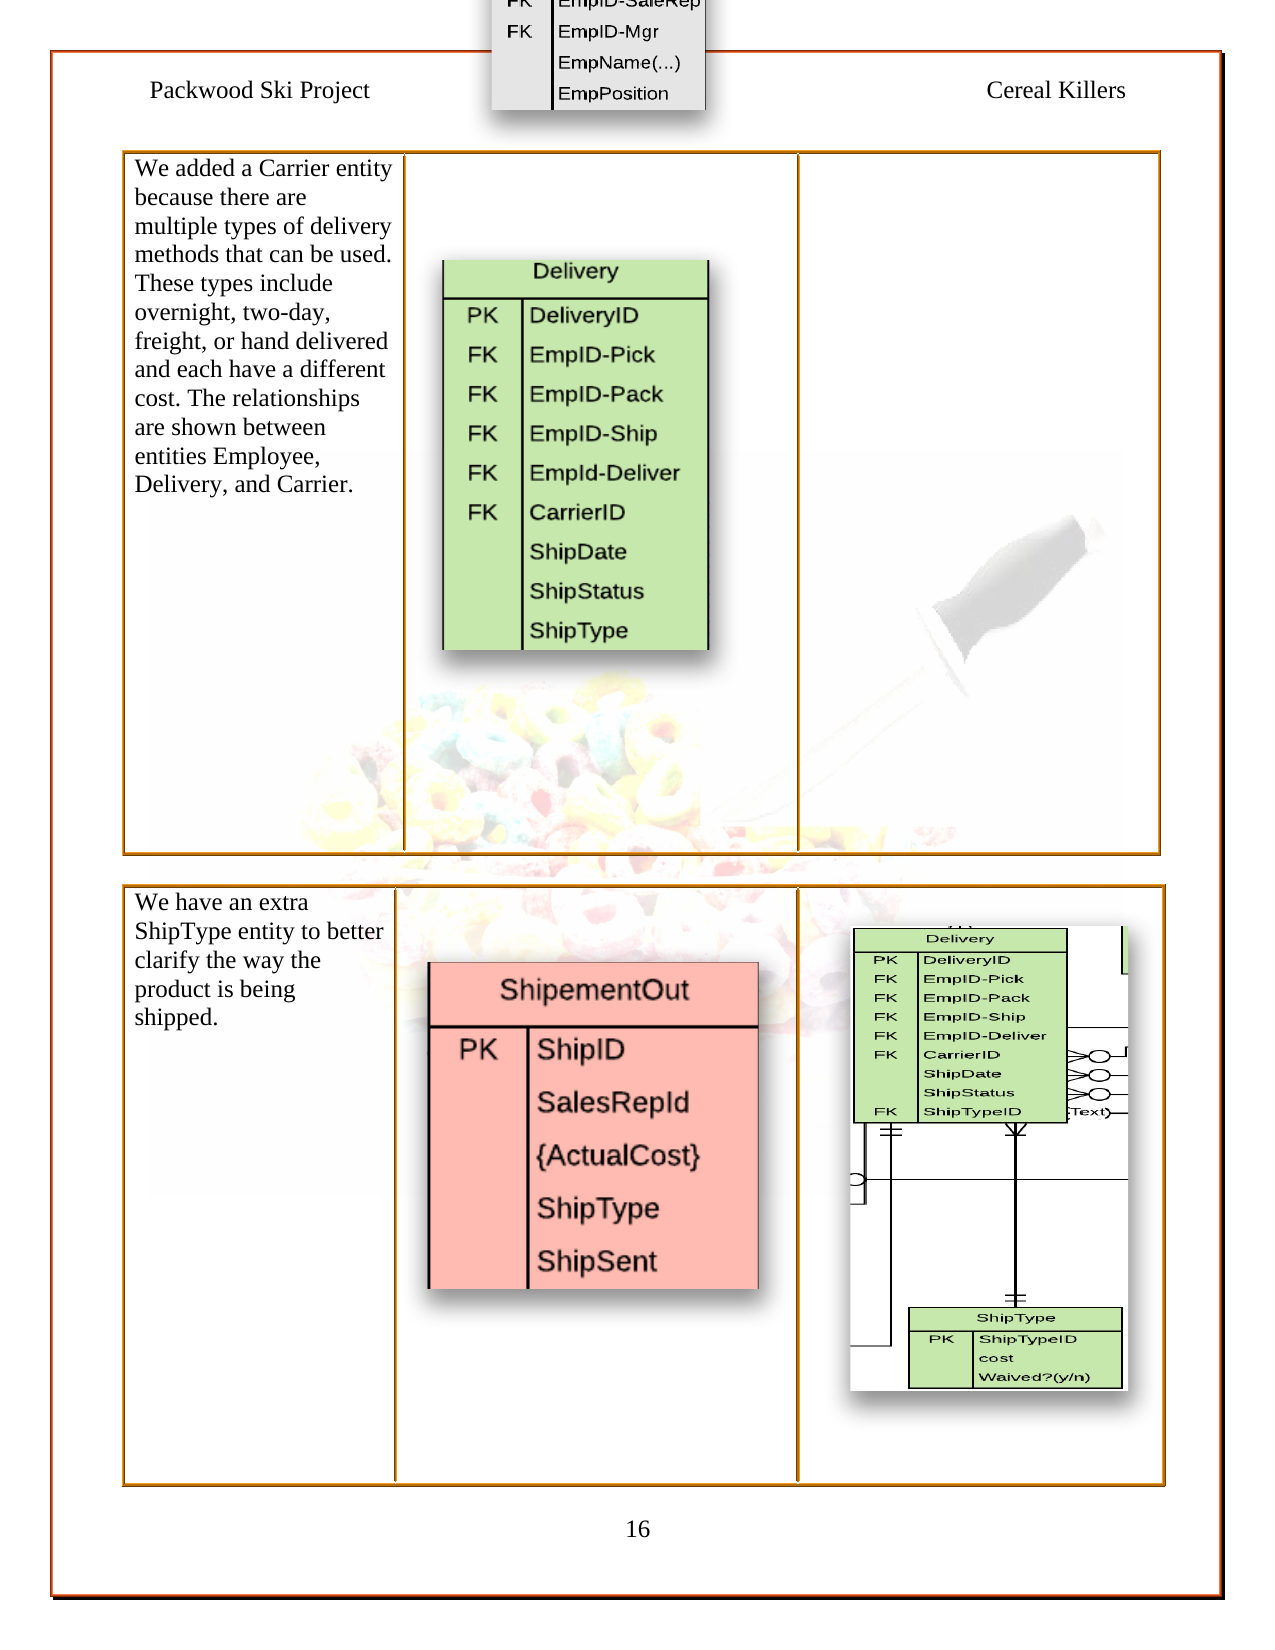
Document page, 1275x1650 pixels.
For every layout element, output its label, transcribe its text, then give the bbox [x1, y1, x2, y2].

table_header [798, 888, 1162, 1483]
table_cell [844, 934, 1139, 1412]
table_cell Name [421, 970, 770, 1309]
table_cell [404, 153, 798, 852]
table_cell We added a Carrier entity because there are multiple types of delivery methods that can be used. These types include overnight, two-day, freight, or hand delivered and each have a different cost. The relationships are shown between entities Employee, Delivery, and Carrier. [125, 154, 404, 852]
picture [442, 260, 710, 650]
picture [850, 926, 1129, 1391]
picture [427, 962, 759, 1289]
table_cell [798, 154, 1158, 852]
table_cell Not Null [837, 922, 1147, 1419]
table_header [396, 887, 798, 1483]
table_cell Int [414, 958, 778, 1317]
table_cell Vendor [436, 268, 720, 671]
table_header We have an extra ShipType entity to better clarify the way the product is being shipped. [125, 887, 396, 1483]
picture [491, 0, 706, 110]
table_cell [429, 256, 728, 679]
